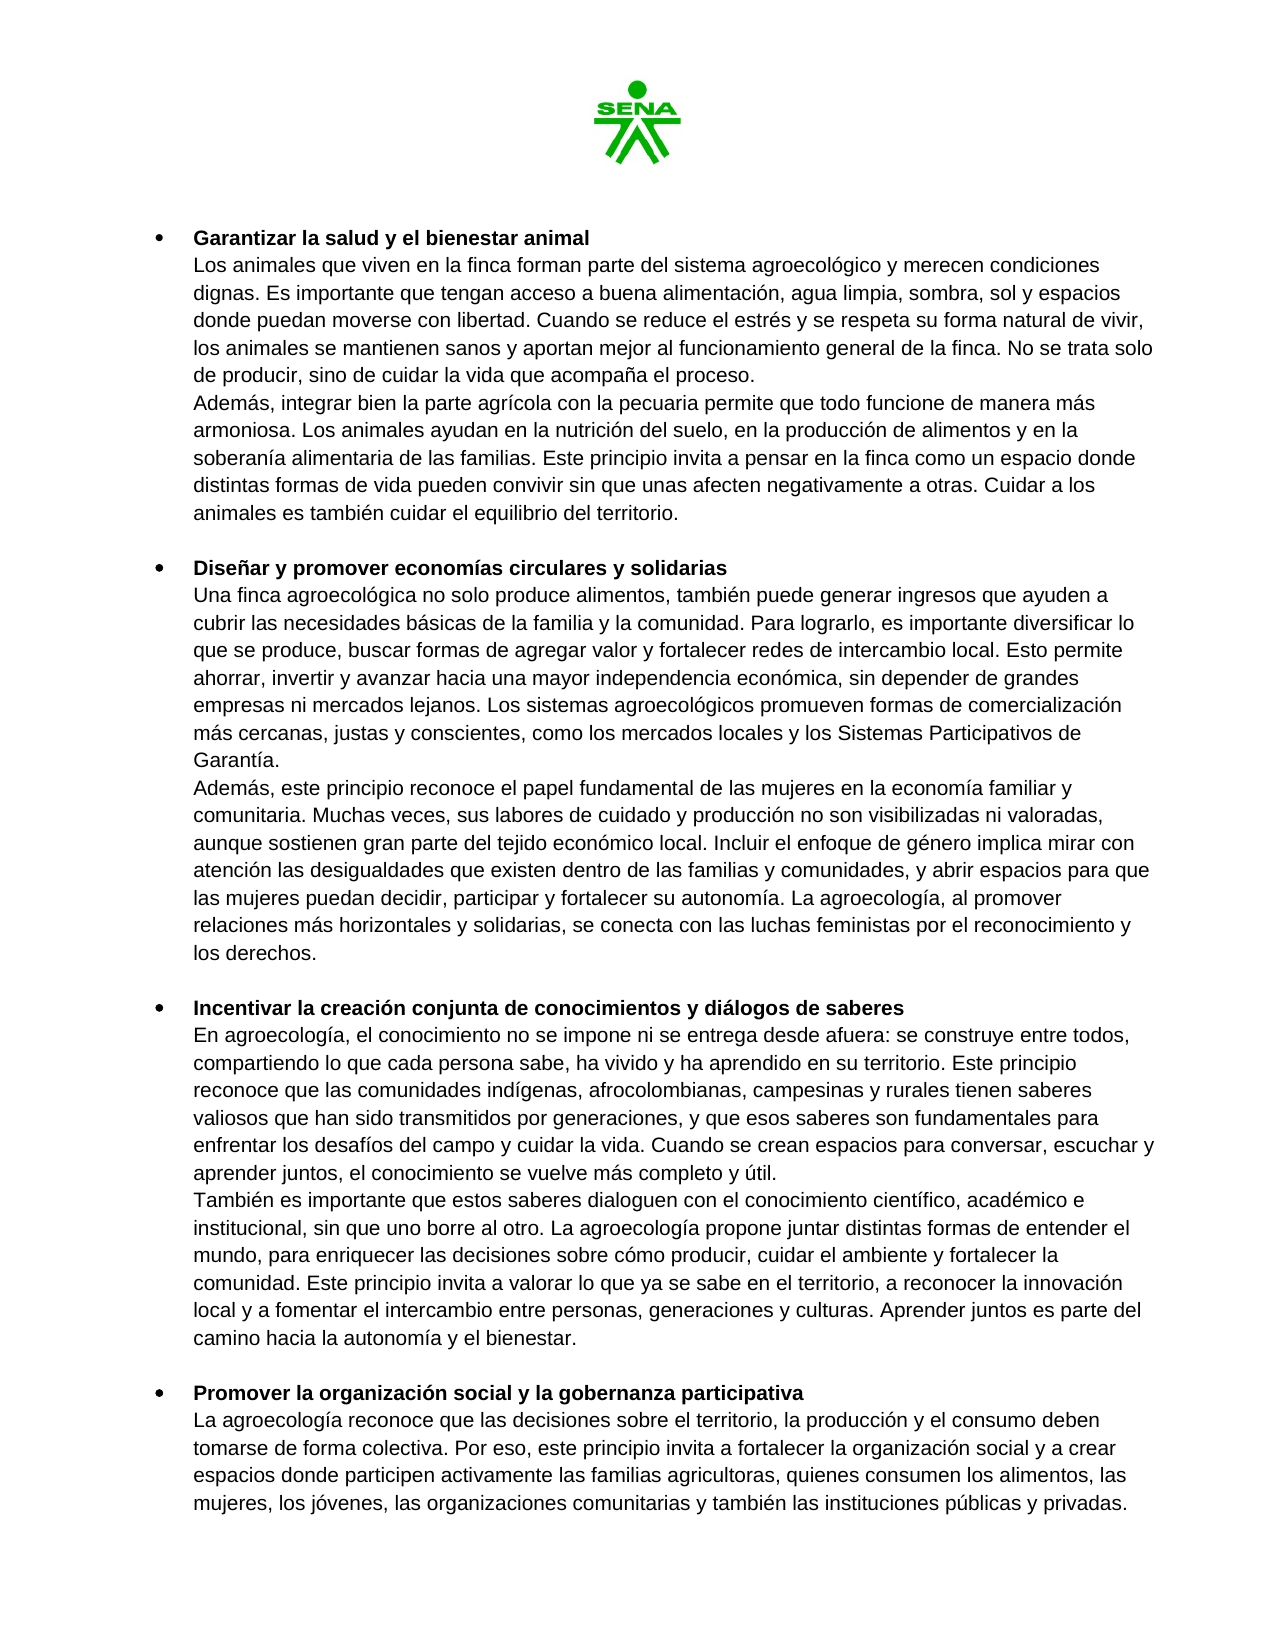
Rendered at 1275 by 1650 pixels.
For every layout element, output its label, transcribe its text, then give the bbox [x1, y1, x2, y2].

list Garantizar la salud y el bienestar animal [156, 225, 1157, 249]
list Promover la organización social y la gobernanza participativa [156, 1381, 1157, 1405]
text Los animales que viven en la finca forman parte del sistema agroecológico y merecen condiciones dignas. Es importante que tengan acceso a buena alimentación, agua limpia, sombra, sol y espacios donde puedan moverse con libertad. Cuando se reduce el estrés y se respeta su forma natural de vivir, los animales se mantienen sanos y aportan mejor al funcionamiento general de la finca. No se trata solo de producir, sino de cuidar la vida que acompaña el proceso. [193, 253, 1157, 387]
list Diseñar y promover economías circulares y solidarias [156, 556, 1157, 579]
text Además, este principio reconoce el papel fundamental de las mujeres en la economía familiar y comunitaria. Muchas veces, sus labores de cuidado y producción no son visibilizadas ni valoradas, aunque sostienen gran parte del tejido económico local. Incluir el enfoque de género implica mirar con atención las desigualdades que existen dentro de las familias y comunidades, y abrir espacios para que las mujeres puedan decidir, participar y fortalecer su autonomía. La agroecología, al promover relaciones más horizontales y solidarias, se conecta con las luchas feministas por el reconocimiento y los derechos. [193, 776, 1157, 964]
picture [588, 75, 687, 172]
text En agroecología, el conocimiento no se impone ni se entrega desde afuera: se construye entre todos, compartiendo lo que cada persona sabe, ha vivido y ha aprendido en su territorio. Este principio reconoce que las comunidades indígenas, afrocolombianas, campesinas y rurales tienen saberes valiosos que han sido transmitidos por generaciones, y que esos saberes son fundamentales para enfrentar los desafíos del campo y cuidar la vida. Cuando se crean espacios para conversar, escuchar y aprender juntos, el conocimiento se vuelve más completo y útil. [193, 1023, 1157, 1185]
text También es importante que estos saberes dialoguen con el conocimiento científico, académico e institucional, sin que uno borre al otro. La agroecología propone juntar distintas formas de entender el mundo, para enriquecer las decisiones sobre cómo producir, cuidar el ambiente y fortalecer la comunidad. Este principio invita a valorar lo que ya se sabe en el territorio, a reconocer la innovación local y a fomentar el intercambio entre personas, generaciones y culturas. Aprender juntos es parte del camino hacia la autonomía y el bienestar. [193, 1188, 1157, 1350]
list Incentivar la creación conjunta de conocimientos y diálogos de saberes [156, 996, 1157, 1020]
text Una finca agroecológica no solo produce alimentos, también puede generar ingresos que ayuden a cubrir las necesidades básicas de la familia y la comunidad. Para lograrlo, es importante diversificar lo que se produce, buscar formas de agregar valor y fortalecer redes de intercambio local. Esto permite ahorrar, invertir y avanzar hacia una mayor independencia económica, sin depender de grandes empresas ni mercados lejanos. Los sistemas agroecológicos promueven formas de comercialización más cercanas, justas y conscientes, como los mercados locales y los Sistemas Participativos de Garantía. [193, 583, 1157, 772]
text Además, integrar bien la parte agrícola con la pecuaria permite que todo funcione de manera más armoniosa. Los animales ayudan en la nutrición del suelo, en la producción de alimentos y en la soberanía alimentaria de las familias. Este principio invita a pensar en la finca como un espacio donde distintas formas de vida pueden convivir sin que unas afecten negativamente a otras. Cuidar a los animales es también cuidar el equilibrio del territorio. [193, 391, 1157, 524]
